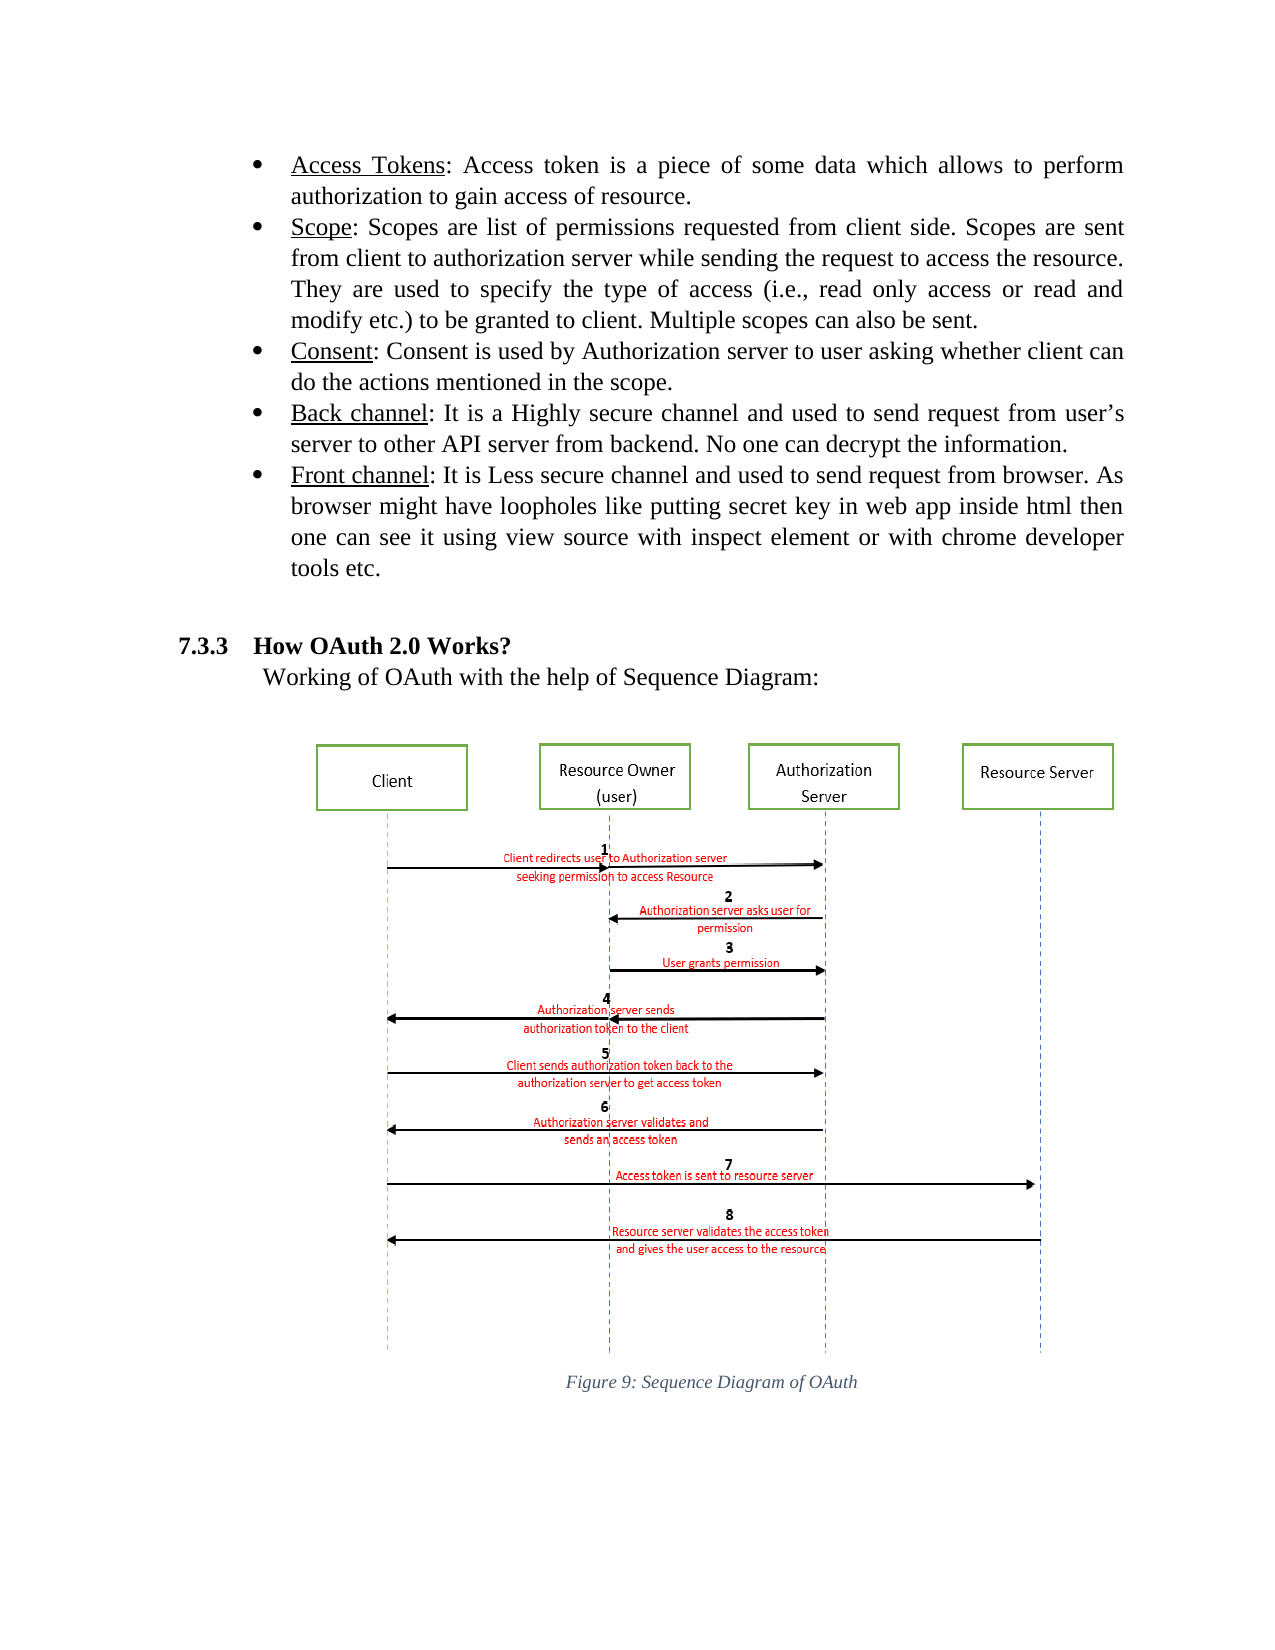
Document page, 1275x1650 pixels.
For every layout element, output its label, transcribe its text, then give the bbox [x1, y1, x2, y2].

list Back channel: It is a Highly secure channel and used to send request from user’s server to other API server from backend. No one can decrypt the information. [253, 398, 1125, 458]
list Access Tokens: Access token is a piece of some data which allows to perform authorization to gain access of resource. [253, 150, 1125, 210]
text Working of OAuth with the help of Sequence Diagram: [225, 662, 1125, 691]
text Figure 9: Sequence Diagram of OAuth [225, 1371, 1125, 1393]
subtitle How OAuth 2.0 Works? [178, 631, 1125, 660]
picture [300, 710, 1149, 1353]
list Front channel: It is Less secure channel and used to send request from browser. As browser might have loopholes like putting secret key in web app inside html then one can see it using view source with inspect element or with chrome developer tools etc. [253, 460, 1125, 582]
list Scope: Scopes are list of permissions requested from client side. Scopes are sent from client to authorization server while sending the request to access the resource. They are used to specify the type of access (i.e., read only access or read and modify etc.) to be granted to client. Multiple scopes can also be sent. [253, 212, 1125, 334]
list Consent: Consent is used by Authorization server to user asking whether client can do the actions mentioned in the scope. [253, 336, 1125, 396]
